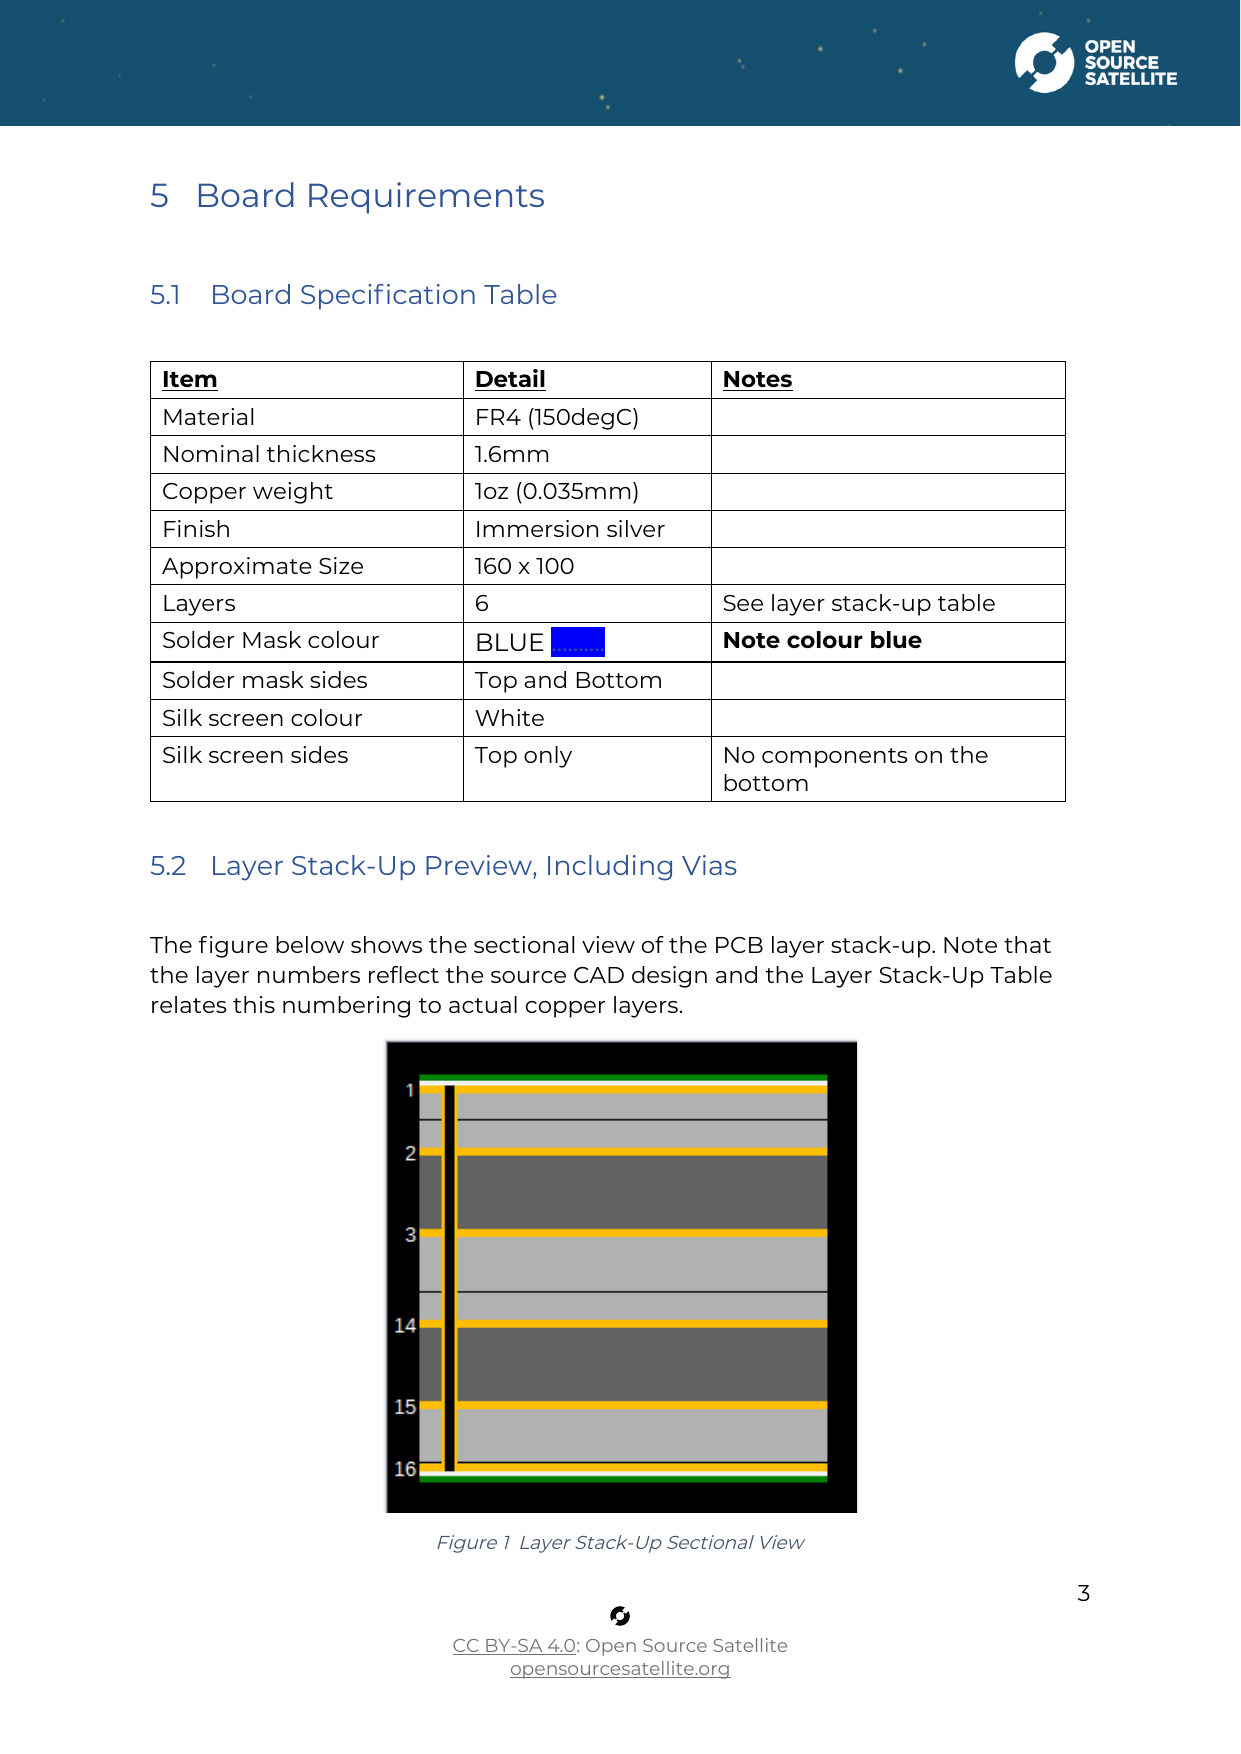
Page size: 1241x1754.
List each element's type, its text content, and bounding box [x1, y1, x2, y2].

table_cell 6 [464, 585, 711, 622]
table_cell Top and Bottom [464, 663, 711, 699]
table_header Item [151, 362, 463, 398]
picture [383, 1038, 858, 1513]
table_cell No components on the bottom [712, 737, 1065, 801]
table_cell Nominal thickness [151, 436, 463, 472]
text Figure 1 Layer Stack-Up Sectional View [150, 1531, 1090, 1554]
table_cell FR4 (150degC) [464, 399, 711, 435]
table_cell Material [151, 399, 463, 435]
subtitle Board Requirements [150, 175, 1090, 216]
table_cell 1oz (0.035mm) [464, 474, 711, 510]
table_cell Copper weight [151, 474, 463, 510]
table_cell Silk screen sides [151, 737, 463, 801]
table_cell [712, 474, 1065, 510]
table_cell Layers [151, 585, 463, 622]
subtitle Board Specification Table [150, 278, 1090, 311]
table_header Notes [712, 362, 1065, 398]
table_cell Silk screen colour [151, 700, 463, 736]
table_cell Top only [464, 737, 711, 801]
table_cell [712, 548, 1065, 584]
table_cell Solder mask sides [151, 663, 463, 699]
table_cell Finish [151, 511, 463, 547]
table_header Detail [464, 362, 711, 398]
table_cell 160 x 100 [464, 548, 711, 584]
subtitle Layer Stack-Up Preview, Including Vias [150, 849, 1090, 882]
table_cell [712, 436, 1065, 472]
table_cell Immersion silver [464, 511, 711, 547]
text The figure below shows the sectional view of the PCB layer stack-up. Note that the layer numbers reflect the source CAD design and the Layer Stack-Up Table relates this numbering to actual copper layers. [150, 931, 1090, 1019]
table_cell [712, 399, 1065, 435]
table_cell [712, 511, 1065, 547]
table_cell 1.6mm [464, 436, 711, 472]
table_cell Note colour blue [712, 623, 1065, 661]
table_cell Approximate Size [151, 548, 463, 584]
table_cell BLUE ………. [464, 623, 711, 661]
table_cell [712, 700, 1065, 736]
picture [610, 1606, 630, 1626]
picture [0, 0, 1241, 126]
table_cell See layer stack-up table [712, 585, 1065, 622]
table_cell [712, 663, 1065, 699]
table_cell White [464, 700, 711, 736]
table_cell Solder Mask colour [151, 623, 463, 661]
